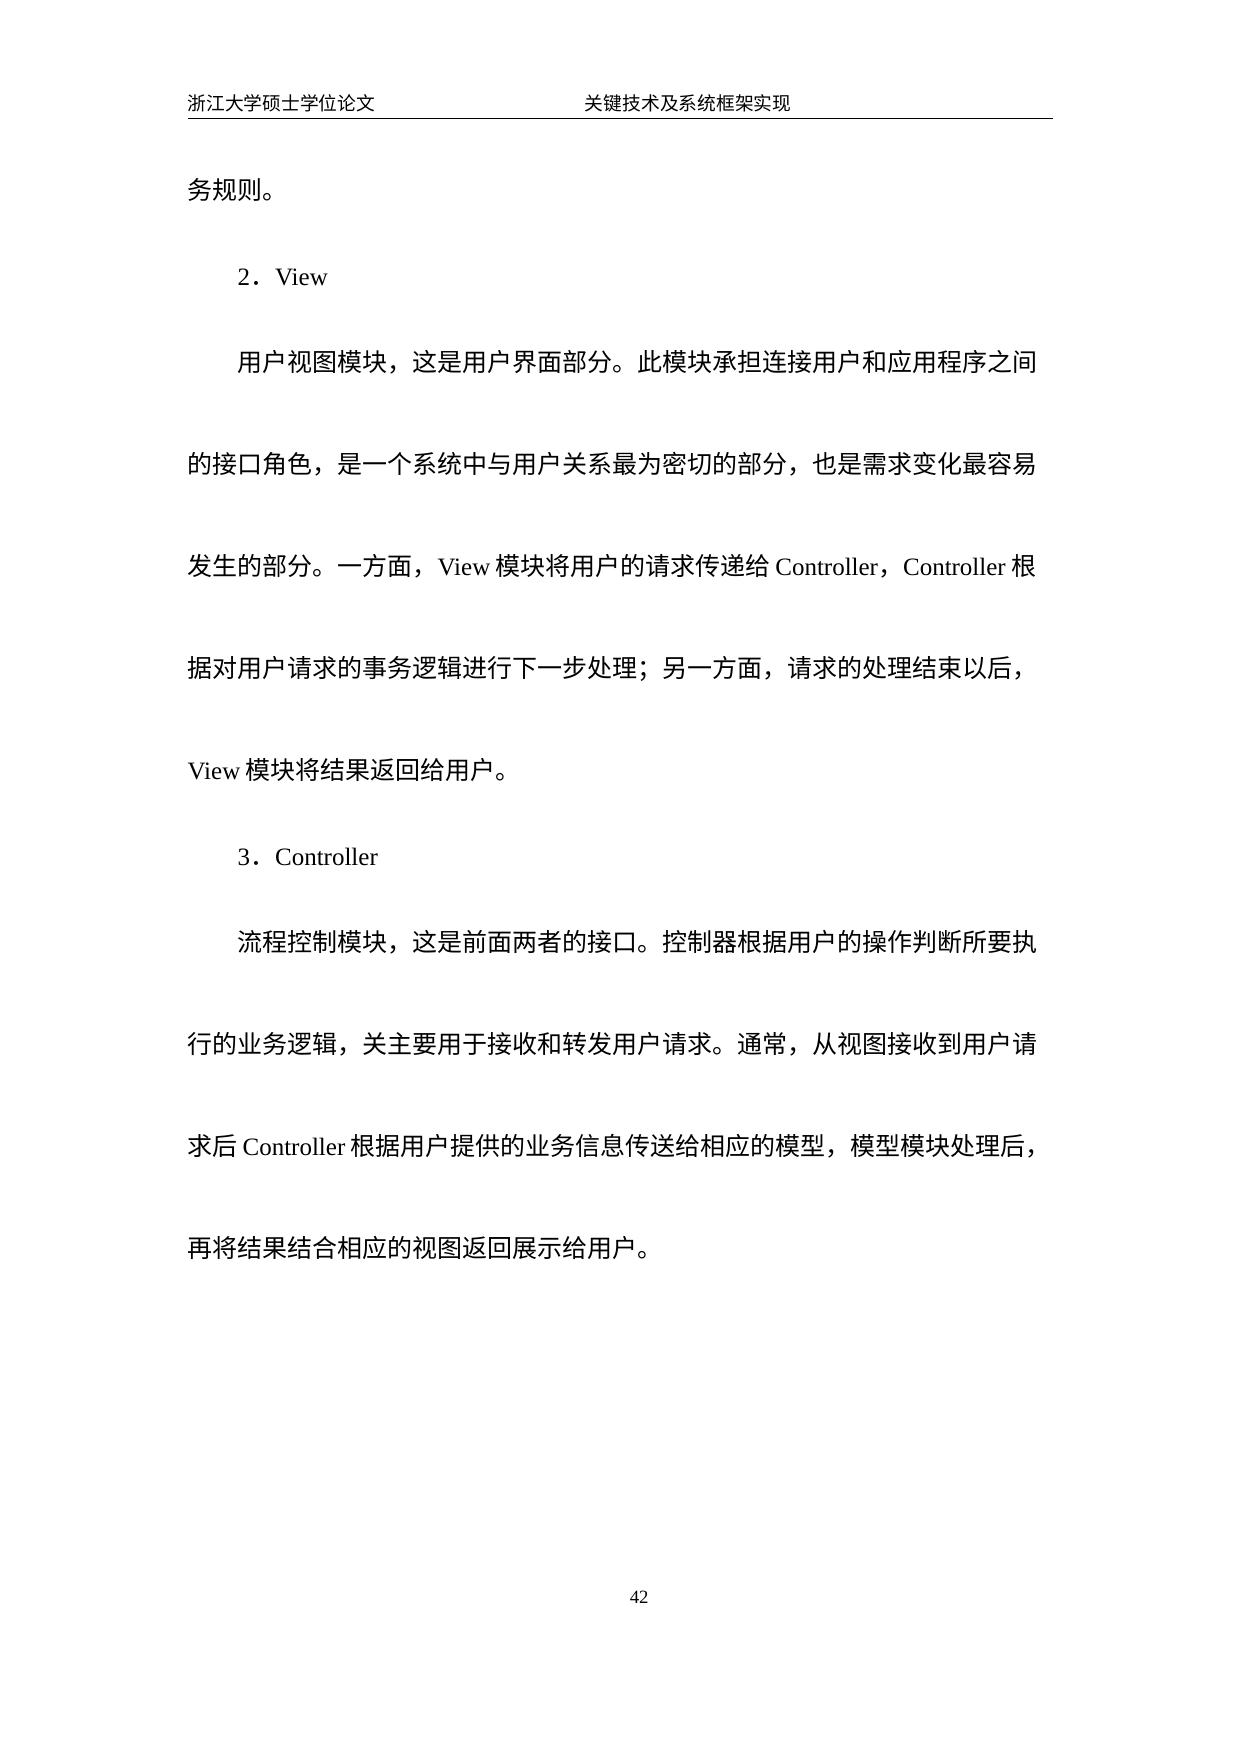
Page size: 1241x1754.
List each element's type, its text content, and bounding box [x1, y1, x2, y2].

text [187, 155, 1053, 223]
text 2．View [187, 241, 1053, 309]
text 用户视图模块，这是用户界面部分。此模块承担连接用户和应用程序之间的接口角色，是一个系统中与用户关系最为密切的部分，也是需求变化最容易发生的部分。一方面，View模块将用户的请求传递给Controller，Controller根据对用户请求的事务逻辑进行下一步处理；另一方面，请求的处理结束以后，View模块将结果返回给用户。 [187, 327, 1053, 802]
text 3．Controller [187, 821, 1053, 888]
text 流程控制模块，这是前面两者的接口。控制器根据用户的操作判断所要执行的业务逻辑，关主要用于接收和转发用户请求。通常，从视图接收到用户请求后Controller根据用户提供的业务信息传送给相应的模型，模型模块处理后，再将结果结合相应的视图返回展示给用户。 [187, 907, 1053, 1280]
